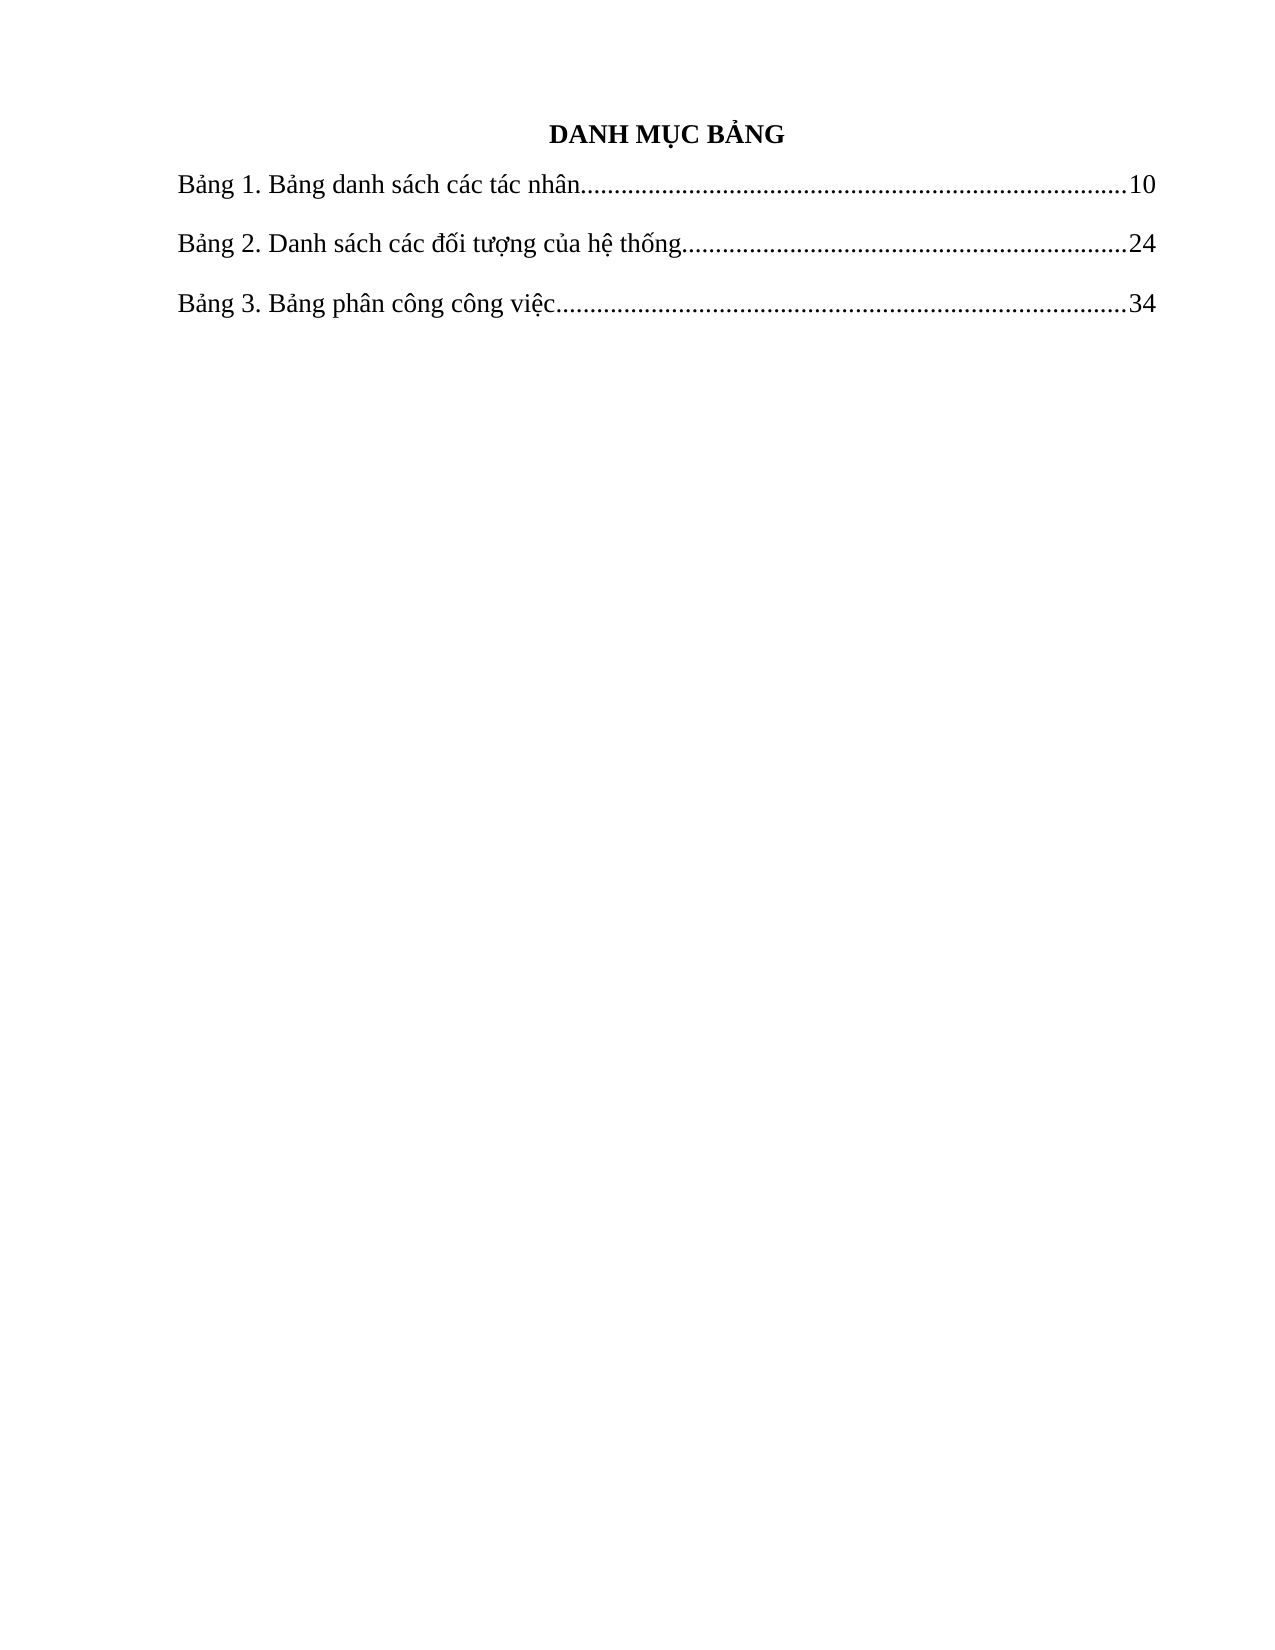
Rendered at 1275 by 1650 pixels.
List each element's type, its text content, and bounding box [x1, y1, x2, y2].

text Bảng 2. Danh sách các đối tượng của hệ thống 24 [177, 227, 1157, 259]
text Bảng 1. Bảng danh sách các tác nhân 10 [177, 168, 1157, 199]
text DANH MỤC BẢNG [177, 118, 1157, 149]
text Bảng 3. Bảng phân công công việc 34 [177, 287, 1157, 318]
